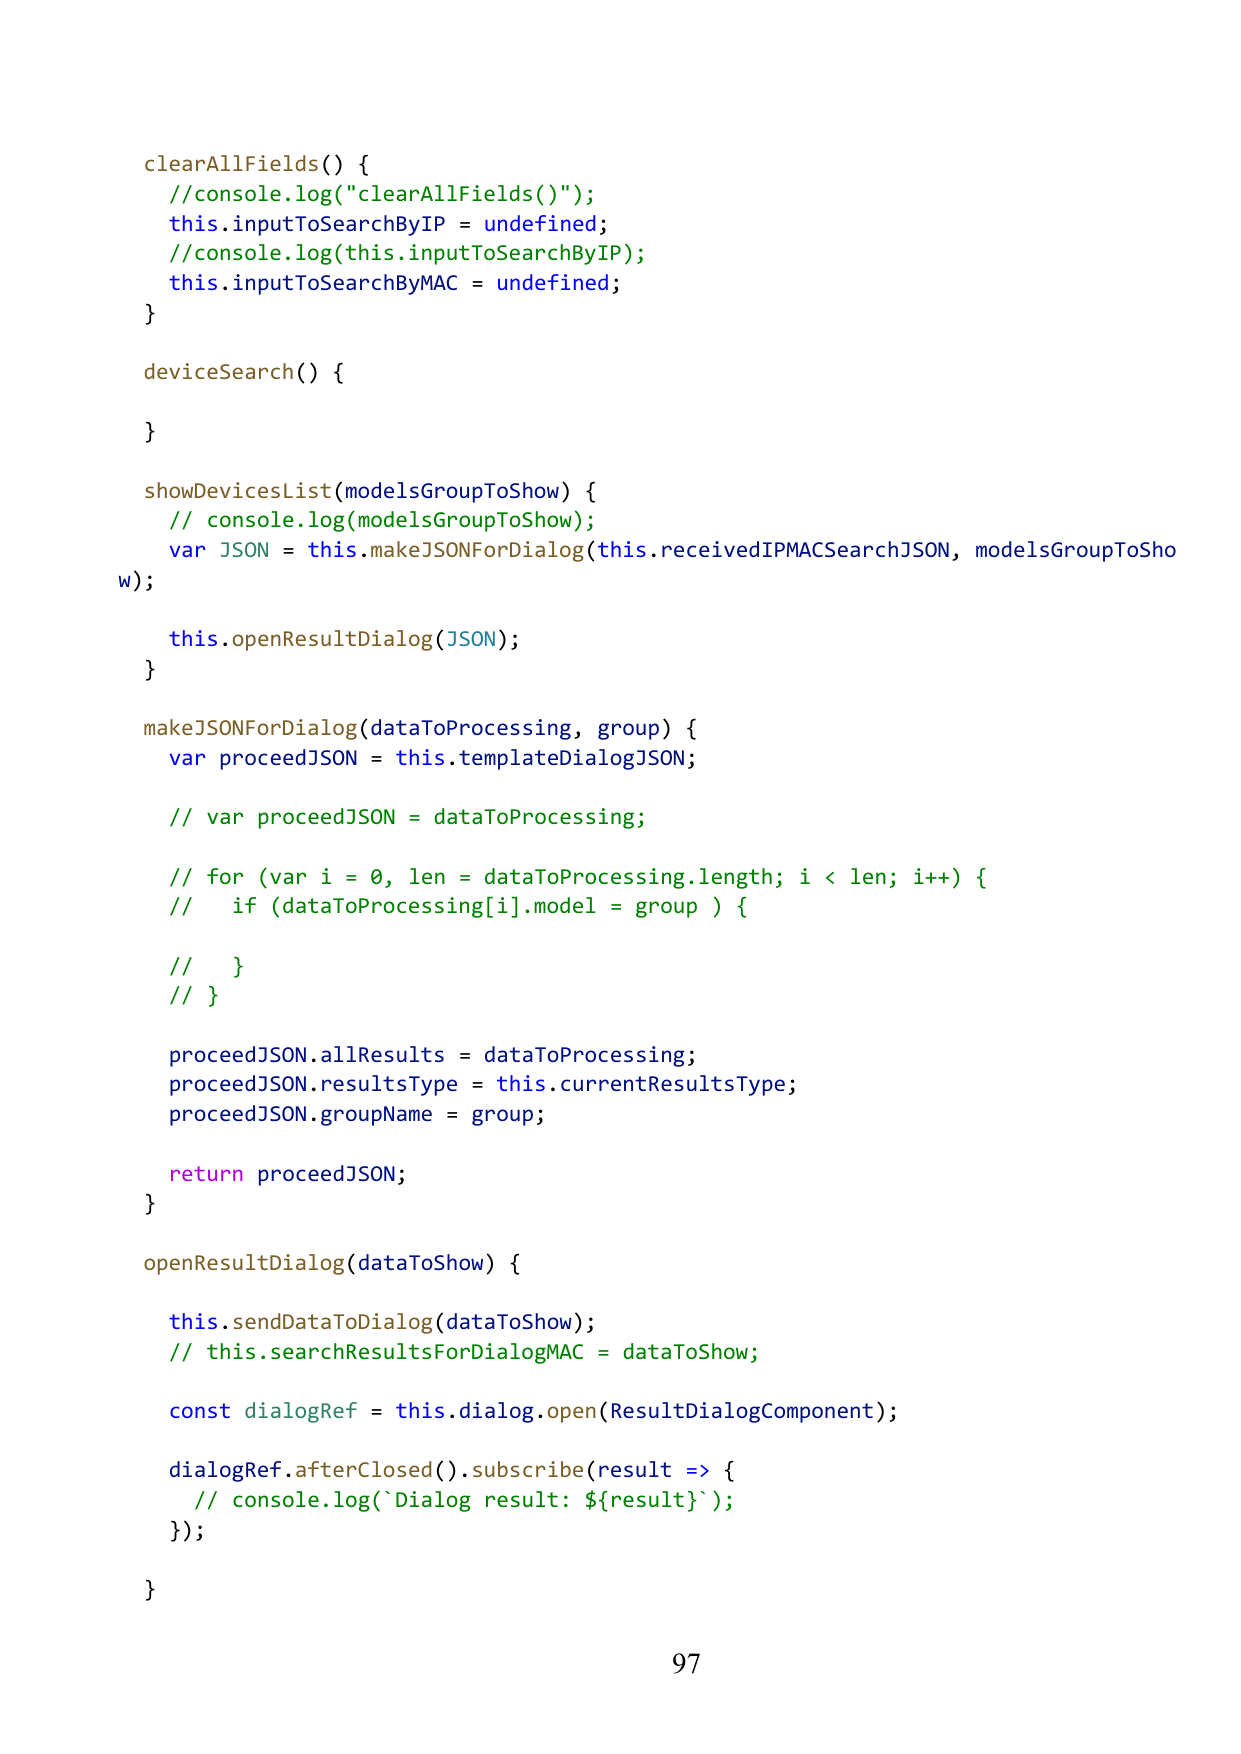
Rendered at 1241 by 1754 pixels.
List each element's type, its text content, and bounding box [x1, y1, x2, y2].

text } [118, 296, 1181, 326]
text proceedJSON.groupName = group; [118, 1098, 1181, 1127]
text proceedJSON.resultsType = this.currentResultsType; [118, 1068, 1181, 1098]
text this.inputToSearchByMAC = undefined; [118, 267, 1181, 296]
text var proceedJSON = this.templateDialogJSON; [118, 742, 1181, 771]
text const dialogRef = this.dialog.open(ResultDialogComponent); [118, 1395, 1181, 1424]
text // if (dataToProcessing[i].model = group ) { [118, 890, 1181, 920]
text this.sendDataToDialog(dataToShow); [118, 1306, 1181, 1335]
text //console.log("clearAllFields()"); [118, 177, 1181, 207]
text // console.log(modelsGroupToShow); [118, 504, 1181, 534]
text showDevicesList(modelsGroupToShow) { [118, 474, 1181, 504]
text // } [118, 979, 1181, 1009]
text var JSON = this.makeJSONForDialog(this.receivedIPMACSearchJSON, modelsGroupToShow); [118, 534, 1181, 593]
text dialogRef.afterClosed().subscribe(result => { [118, 1454, 1181, 1484]
text clearAllFields() { [118, 148, 1181, 177]
text } [118, 415, 1181, 445]
text // } [118, 949, 1181, 979]
text proceedJSON.allResults = dataToProcessing; [118, 1038, 1181, 1068]
text makeJSONForDialog(dataToProcessing, group) { [118, 712, 1181, 742]
text // for (var i = 0, len = dataToProcessing.length; i < len; i++) { [118, 860, 1181, 890]
text } [118, 652, 1181, 682]
text //console.log(this.inputToSearchByIP); [118, 237, 1181, 267]
text this.inputToSearchByIP = undefined; [118, 207, 1181, 237]
text deviceSearch() { [118, 356, 1181, 385]
text openResultDialog(dataToShow) { [118, 1246, 1181, 1276]
text }); [118, 1513, 1181, 1543]
text // this.searchResultsForDialogMAC = dataToShow; [118, 1335, 1181, 1365]
text return proceedJSON; [118, 1157, 1181, 1187]
text } [118, 1573, 1181, 1602]
text } [118, 1187, 1181, 1217]
text this.openResultDialog(JSON); [118, 623, 1181, 652]
text // var proceedJSON = dataToProcessing; [118, 801, 1181, 831]
text // console.log(`Dialog result: ${result}`); [118, 1484, 1181, 1513]
